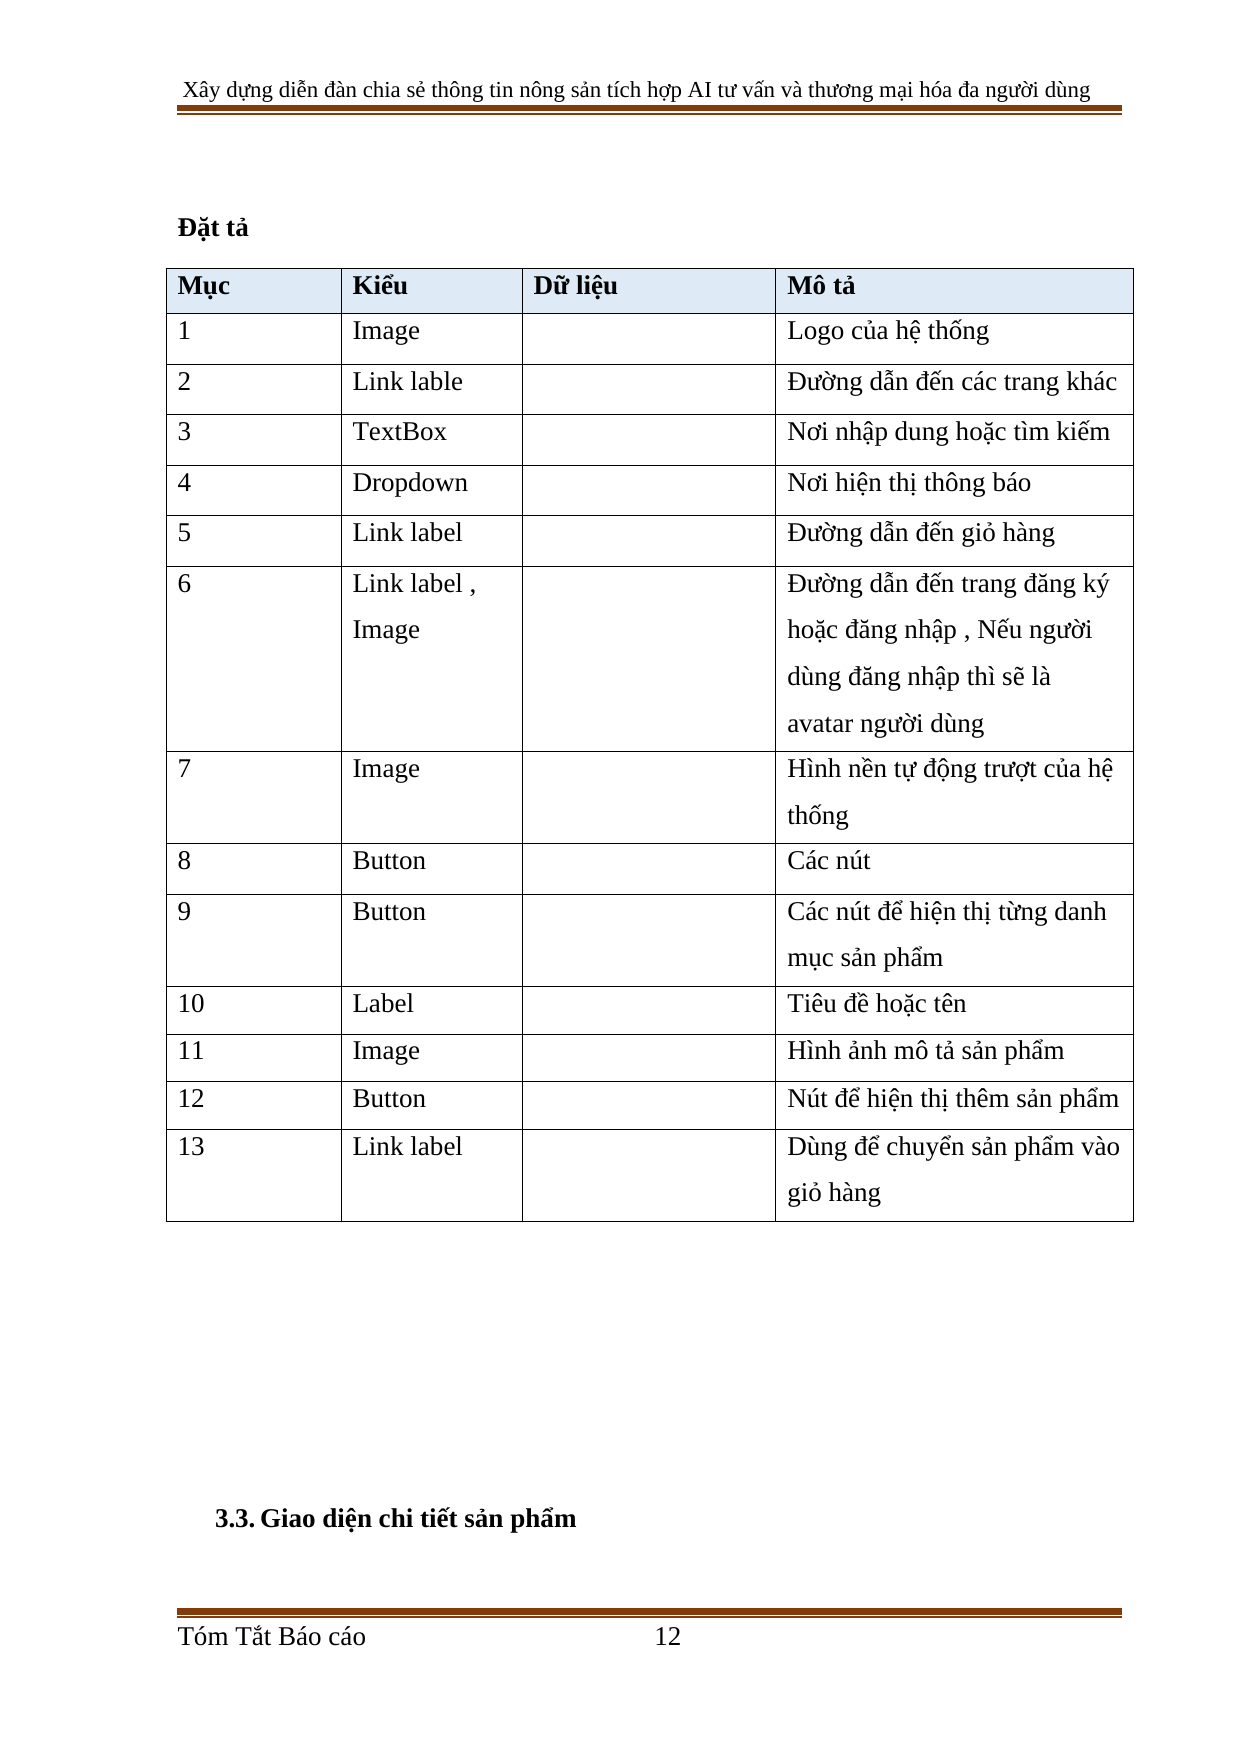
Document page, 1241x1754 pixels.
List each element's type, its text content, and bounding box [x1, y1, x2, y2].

table_cell [523, 365, 775, 414]
table_cell [523, 844, 775, 894]
text Đặt tả [177, 211, 1122, 243]
table_cell 3 [167, 415, 341, 465]
list Giao diện chi tiết sản phẩm [215, 1502, 1122, 1533]
table_cell Image [342, 314, 522, 364]
table_cell Dropdown [342, 466, 522, 515]
table_cell 7 [167, 752, 341, 843]
table_cell Các nút để hiện thị từng danh mục sản phẩm [776, 895, 1133, 986]
table_cell Tiêu đề hoặc tên [776, 987, 1133, 1033]
table_cell Button [342, 895, 522, 986]
table_cell Link label , Image [342, 567, 522, 751]
table_cell [523, 987, 775, 1033]
table_cell 10 [167, 987, 341, 1033]
table_cell Đường dẫn đến giỏ hàng [776, 516, 1133, 566]
table_cell [523, 752, 775, 843]
table_cell Link label [342, 516, 522, 566]
table_cell Label [342, 987, 522, 1033]
table_cell [523, 567, 775, 751]
table_cell Image [342, 752, 522, 843]
table_cell Hình nền tự động trượt của hệ thống [776, 752, 1133, 843]
table_header Mô tả [776, 269, 1133, 313]
table_cell Đường dẫn đến các trang khác [776, 365, 1133, 414]
table_header Kiểu [342, 269, 522, 313]
table_cell Hình ảnh mô tả sản phẩm [776, 1035, 1133, 1081]
table_header Dữ liệu [523, 269, 775, 313]
table_cell Button [342, 844, 522, 894]
table_header Mục [167, 269, 341, 313]
table_cell [523, 466, 775, 515]
table_cell Button [342, 1082, 522, 1129]
table_cell [523, 1035, 775, 1081]
table_cell 8 [167, 844, 341, 894]
table_cell TextBox [342, 415, 522, 465]
table_cell Các nút [776, 844, 1133, 894]
table_cell Nơi nhập dung hoặc tìm kiếm [776, 415, 1133, 465]
table_cell Nút để hiện thị thêm sản phẩm [776, 1082, 1133, 1129]
table_cell 13 [167, 1130, 341, 1221]
table_cell [523, 895, 775, 986]
table_cell [523, 1130, 775, 1221]
table_cell 12 [167, 1082, 341, 1129]
table_cell 1 [167, 314, 341, 364]
table_cell 2 [167, 365, 341, 414]
table_cell Image [342, 1035, 522, 1081]
table_cell [523, 516, 775, 566]
table_cell Link label [342, 1130, 522, 1221]
table_cell [523, 415, 775, 465]
table_cell 4 [167, 466, 341, 515]
table_cell Link lable [342, 365, 522, 414]
table_cell [523, 314, 775, 364]
table_cell [523, 1082, 775, 1129]
table_cell Đường dẫn đến trang đăng ký hoặc đăng nhập , Nếu người dùng đăng nhập thì sẽ là avatar người dùng [776, 567, 1133, 751]
table_cell Nơi hiện thị thông báo [776, 466, 1133, 515]
table_cell 5 [167, 516, 341, 566]
table_cell 9 [167, 895, 341, 986]
table_cell 6 [167, 567, 341, 751]
table_cell Dùng để chuyển sản phẩm vào giỏ hàng [776, 1130, 1133, 1221]
table_cell Logo của hệ thống [776, 314, 1133, 364]
table_cell 11 [167, 1035, 341, 1081]
